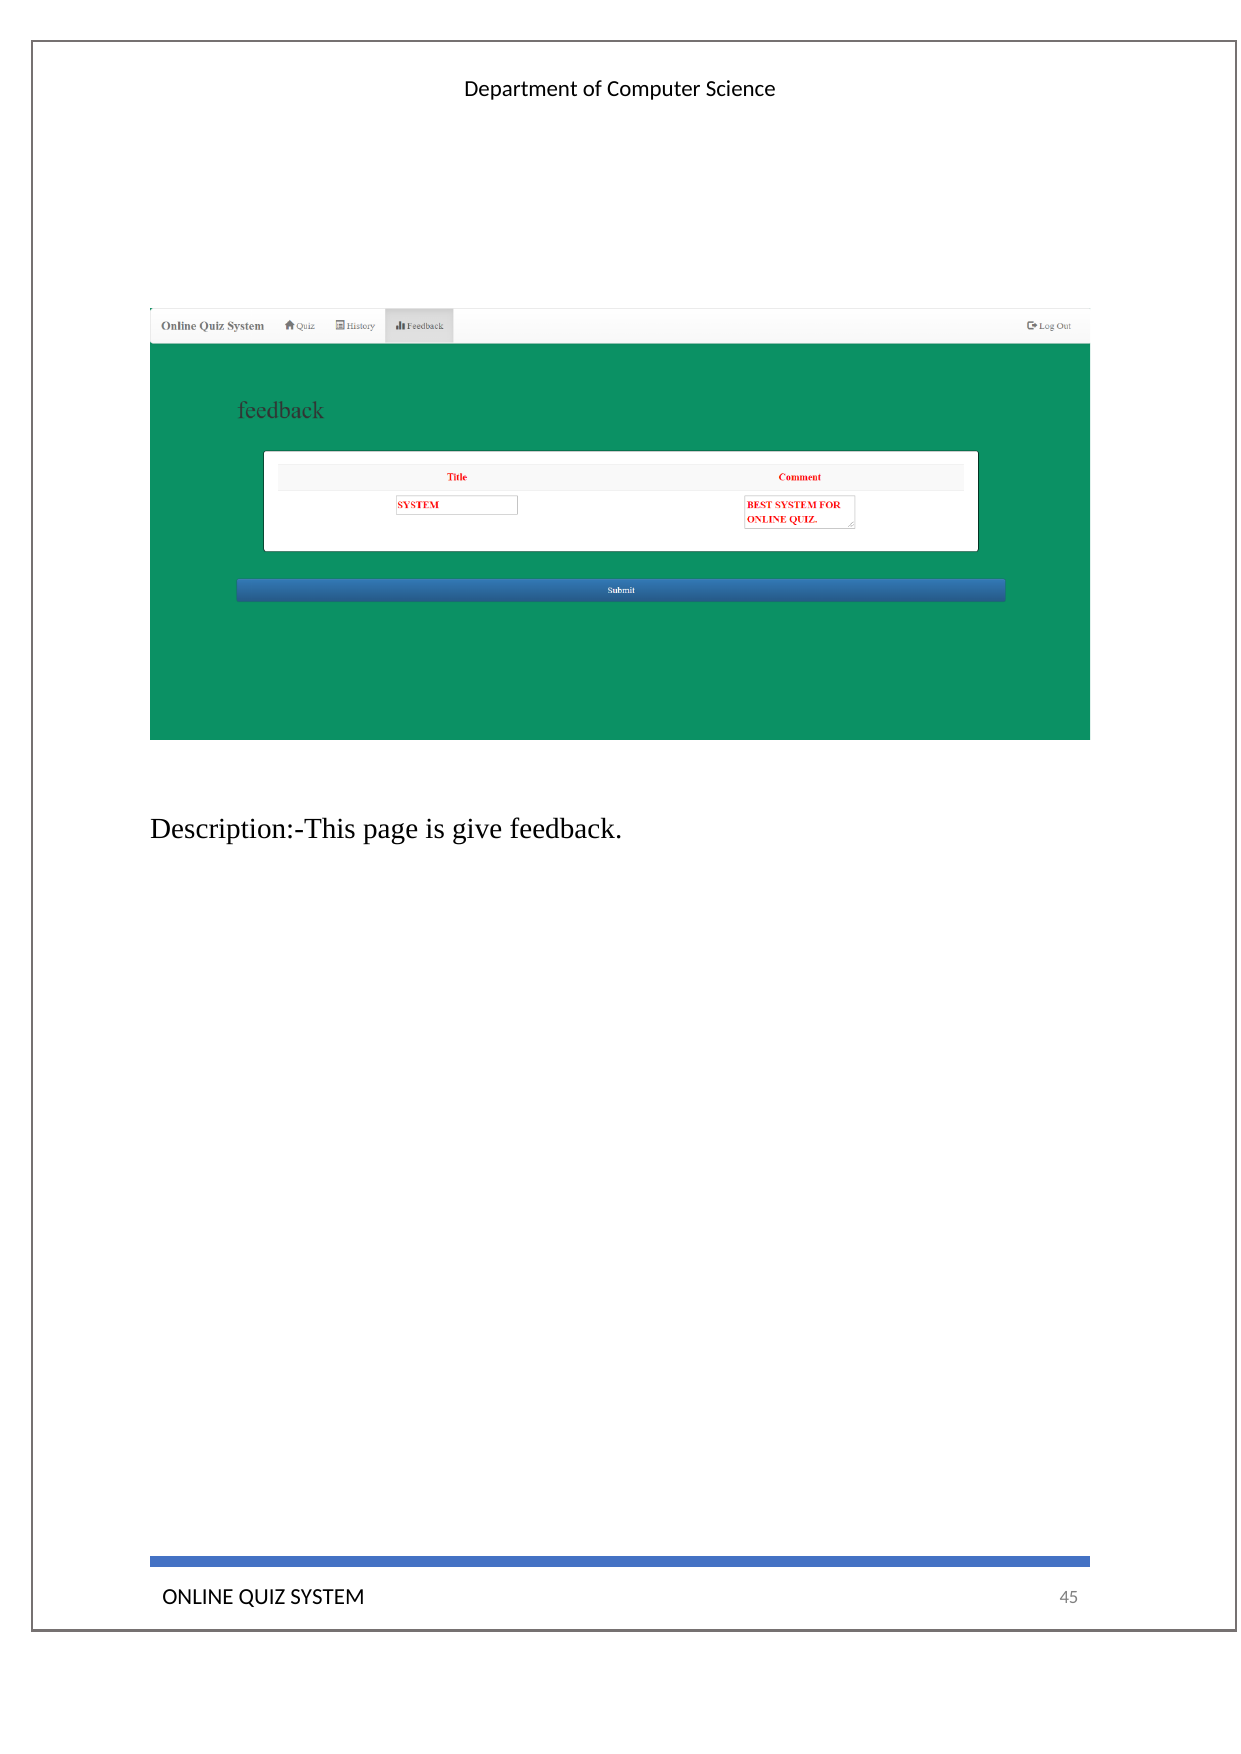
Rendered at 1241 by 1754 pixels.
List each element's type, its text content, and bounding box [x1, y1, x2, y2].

picture [150, 308, 1091, 740]
text Description:-This page is give feedback. [150, 811, 1090, 844]
